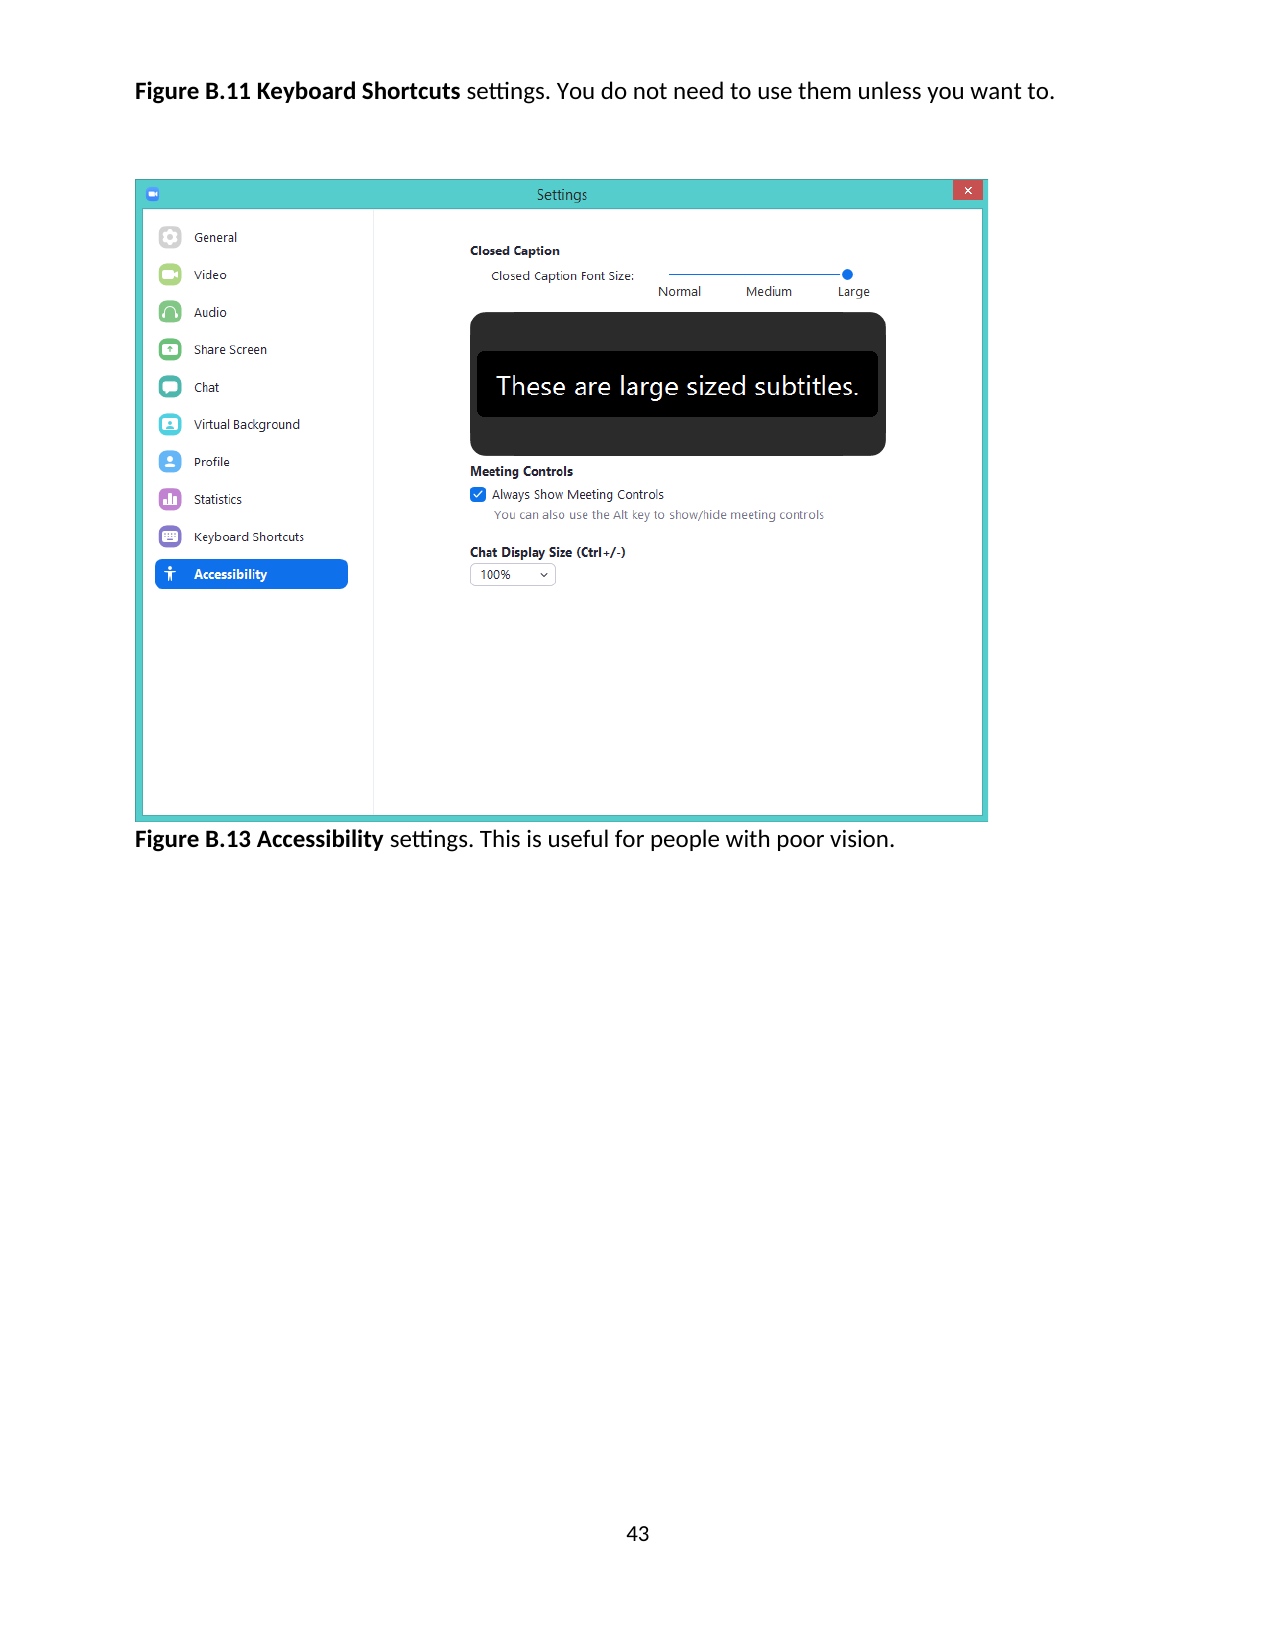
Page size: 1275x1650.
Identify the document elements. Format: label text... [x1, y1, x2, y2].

text Figure B.11 Keyboard Shortcuts settings. You do not need to use them unless you want to. [135, 75, 1140, 106]
picture [135, 179, 989, 822]
text Figure B.13 Accessibility settings. This is useful for people with poor vision. [135, 824, 1140, 854]
